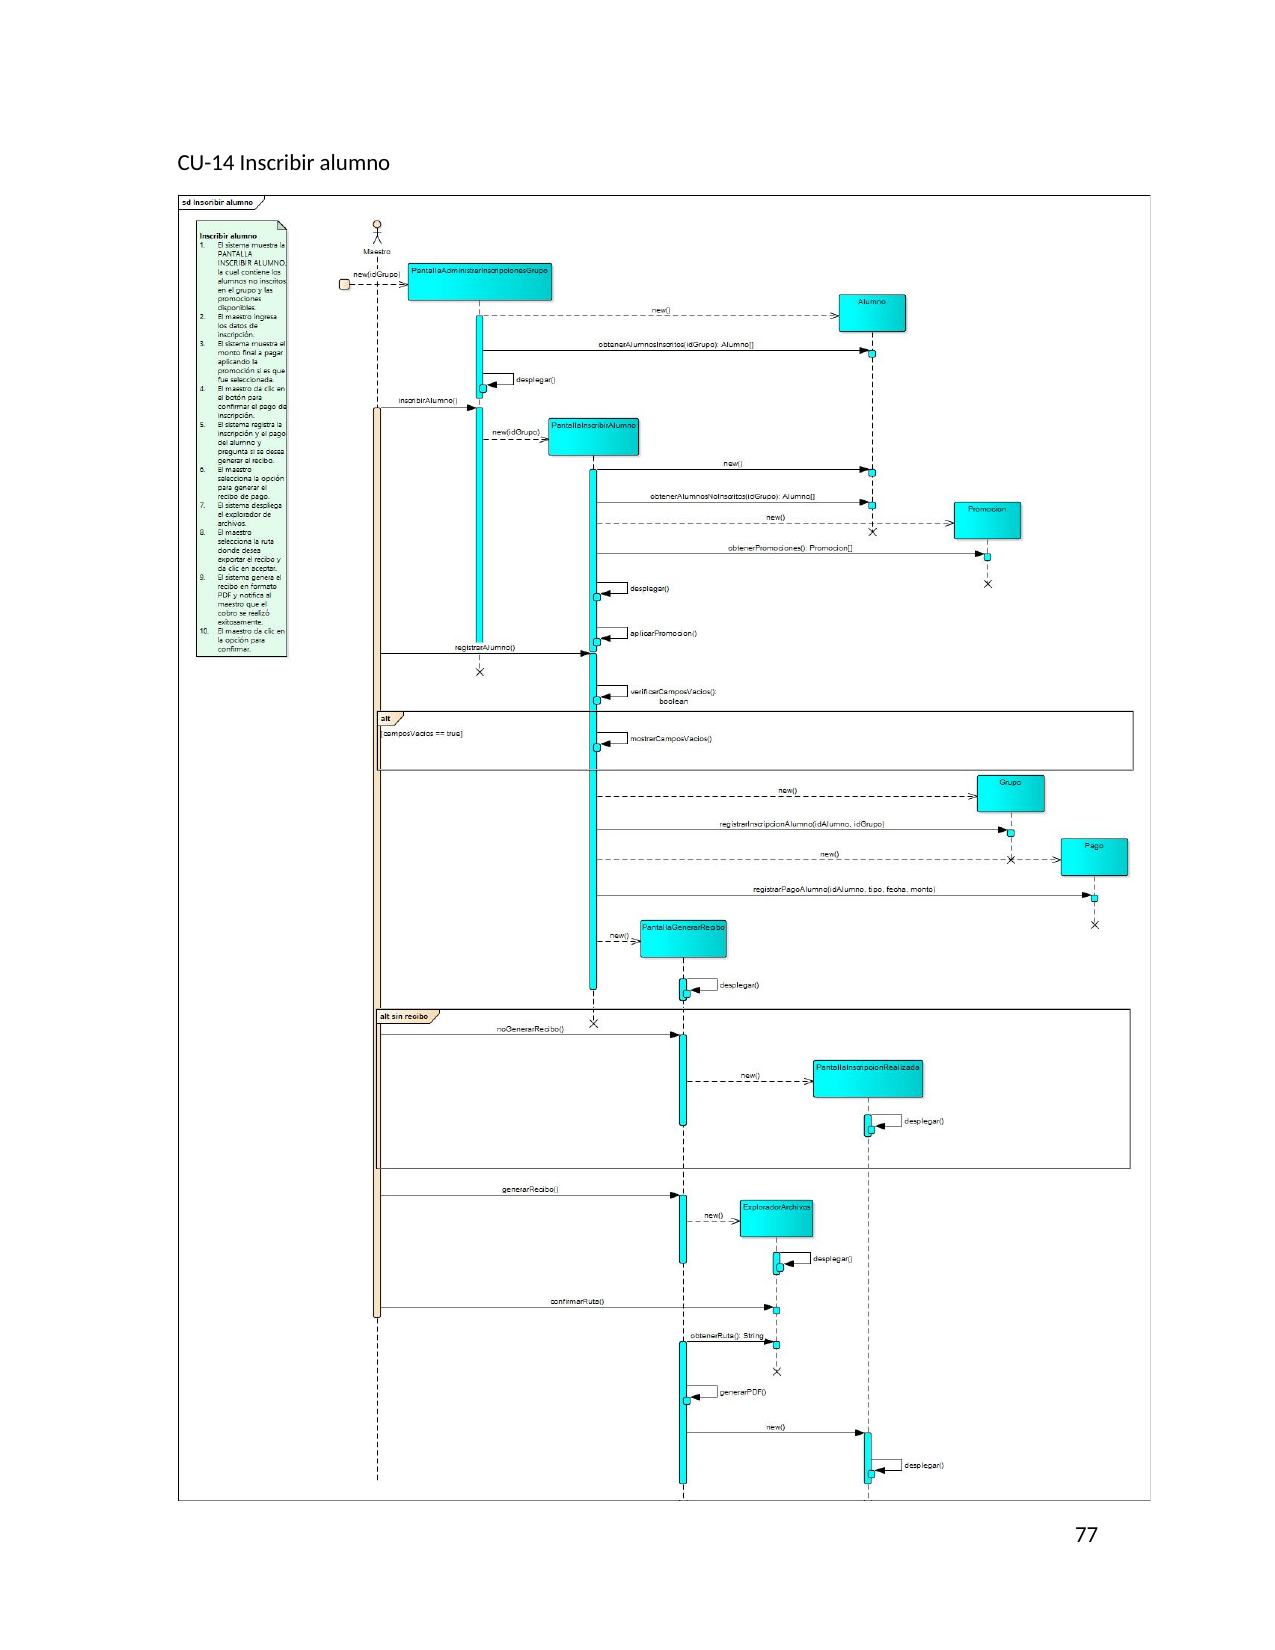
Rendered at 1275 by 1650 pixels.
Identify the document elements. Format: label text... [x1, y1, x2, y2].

text CU-14 Inscribir alumno [177, 148, 1098, 176]
picture [177, 194, 1151, 1501]
